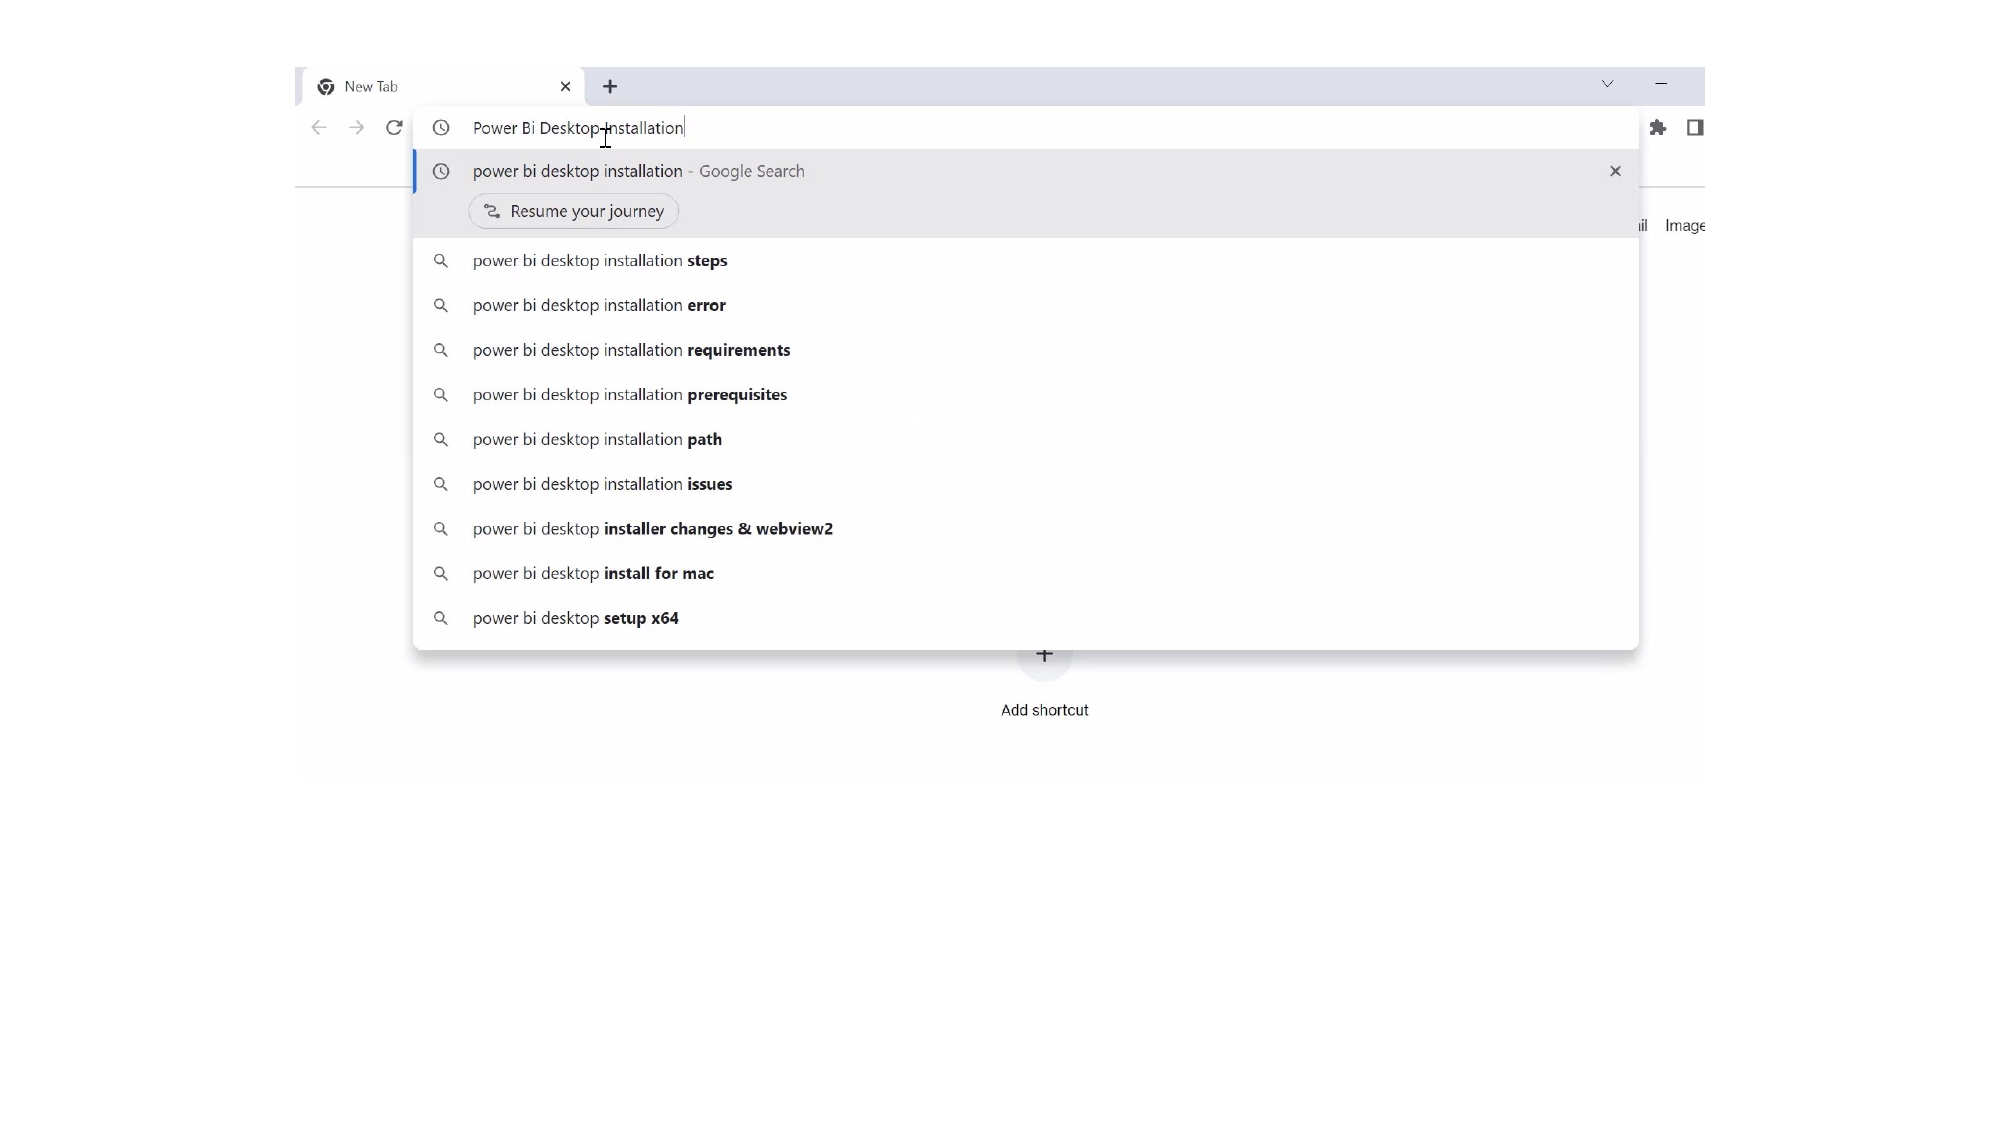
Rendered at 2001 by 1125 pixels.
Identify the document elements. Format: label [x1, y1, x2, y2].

picture [295, 67, 1705, 781]
